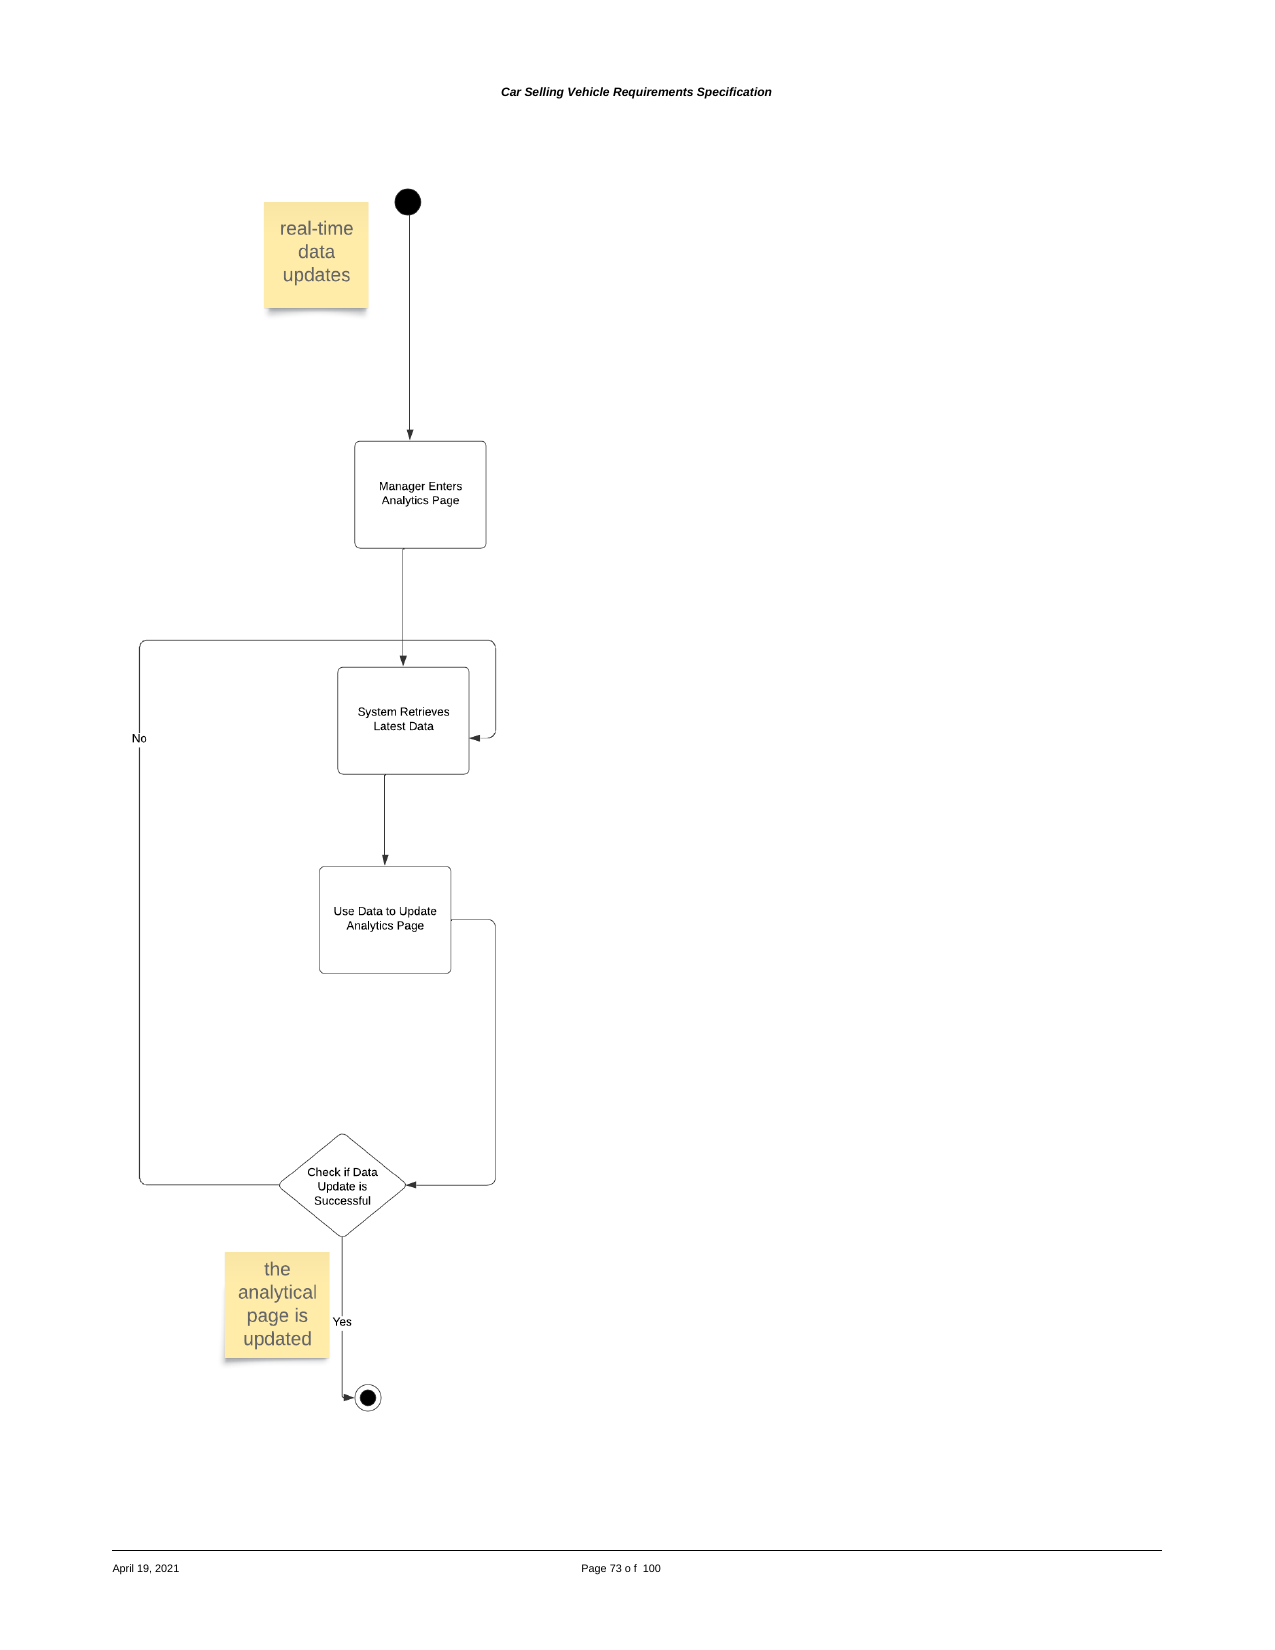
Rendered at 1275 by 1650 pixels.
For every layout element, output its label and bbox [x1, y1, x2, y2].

picture [112, 112, 518, 1464]
